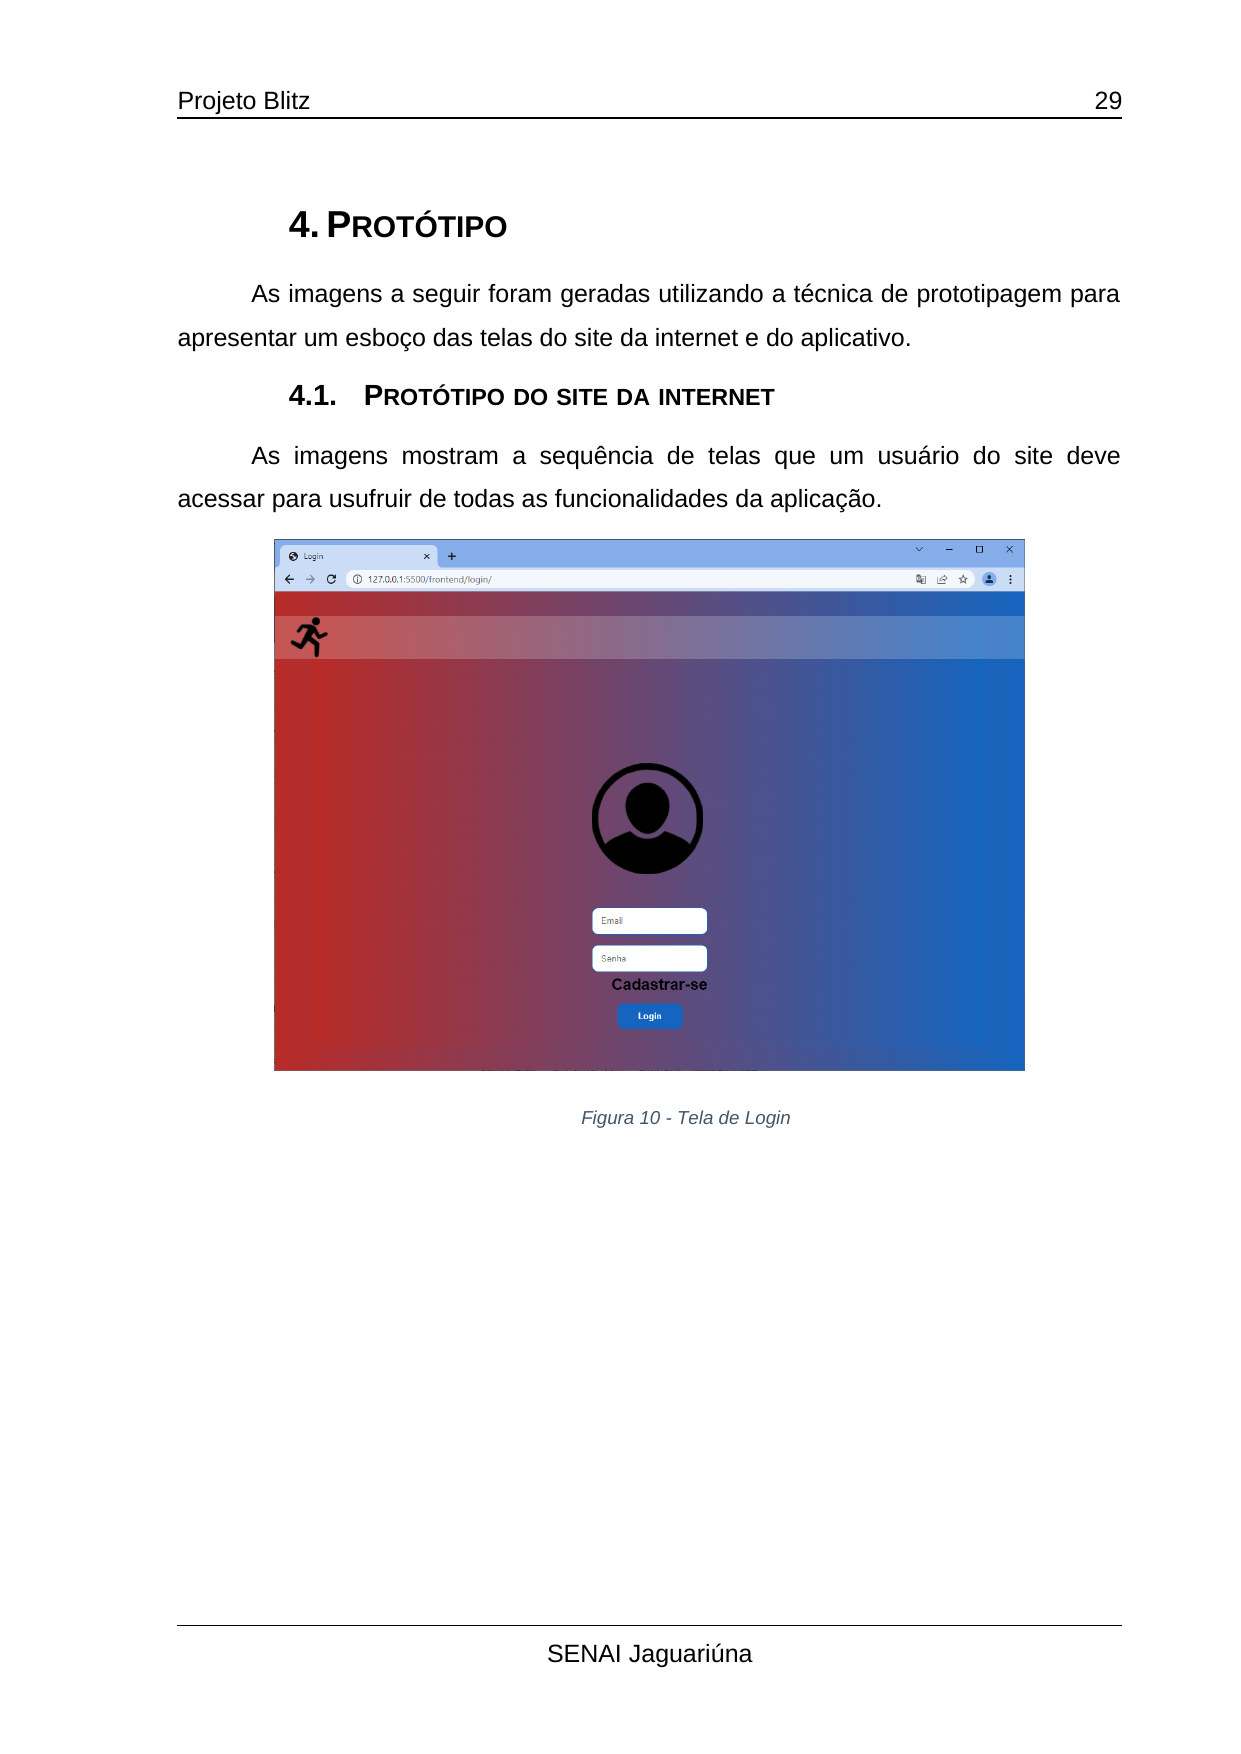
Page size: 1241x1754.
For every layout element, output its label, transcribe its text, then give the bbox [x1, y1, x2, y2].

text As imagens a seguir foram geradas utilizando a técnica de prototipagem para apresentar um esboço das telas do site da internet e do aplicativo. [177, 279, 1122, 351]
text As imagens mostram a sequência de telas que um usuário do site deve acessar para usufruir de todas as funcionalidades da aplicação. [177, 441, 1122, 513]
subtitle Protótipo do site da internet [288, 378, 1122, 412]
subtitle Protótipo [288, 202, 1122, 245]
picture [274, 539, 1025, 1071]
text Figura 10 - Tela de Login [177, 1107, 1122, 1128]
